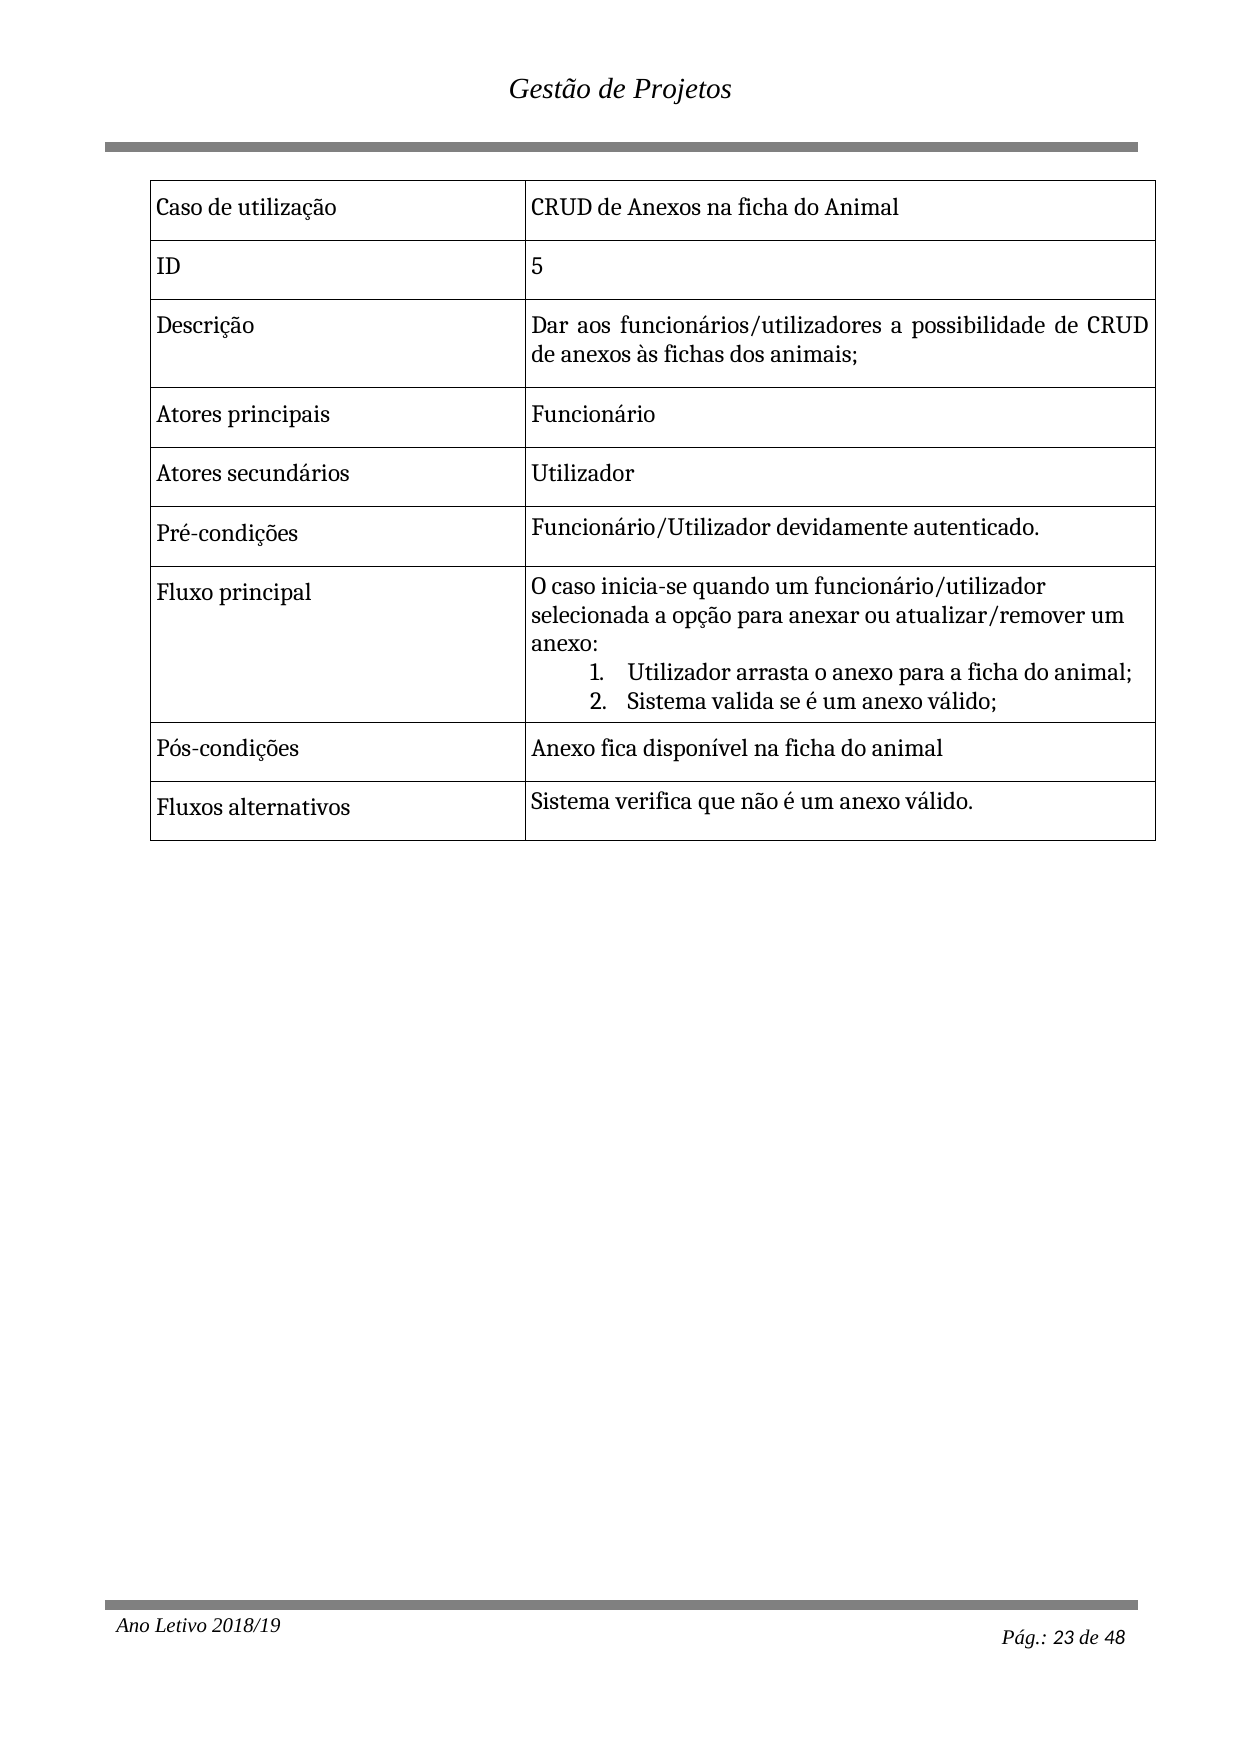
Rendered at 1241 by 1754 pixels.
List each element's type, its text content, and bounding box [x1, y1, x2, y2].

table_cell Pré-condições [151, 507, 525, 566]
table_cell Fluxo principal [151, 567, 525, 721]
table_cell Sistema verifica que não é um anexo válido. [526, 782, 1155, 840]
table_cell CRUD de Anexos na ficha do Animal [526, 181, 1155, 239]
table_cell Fluxos alternativos [151, 782, 525, 840]
table_cell 5 [526, 241, 1155, 299]
table_cell ID [151, 241, 525, 299]
table_cell Caso de utilização [151, 181, 525, 239]
table_cell Pós-condições [151, 723, 525, 781]
table_cell Dar aos funcionários/utilizadores a possibilidade de CRUD de anexos às fichas dos animais; [526, 300, 1155, 387]
table_cell Funcionário/Utilizador devidamente autenticado. [526, 507, 1155, 566]
table_cell O caso inicia-se quando um funcionário/utilizador selecionada a opção para anexar ou atualizar/remover um anexo: Utilizador arrasta o anexo para a ficha do animal; Sistema valida se é um anexo válido; [526, 567, 1155, 721]
table_cell Anexo fica disponível na ficha do animal [526, 723, 1155, 781]
table_cell Atores principais [151, 388, 525, 447]
table_cell Funcionário [526, 388, 1155, 447]
table_cell Utilizador [526, 448, 1155, 506]
table_cell Atores secundários [151, 448, 525, 506]
table_cell Descrição [151, 300, 525, 387]
